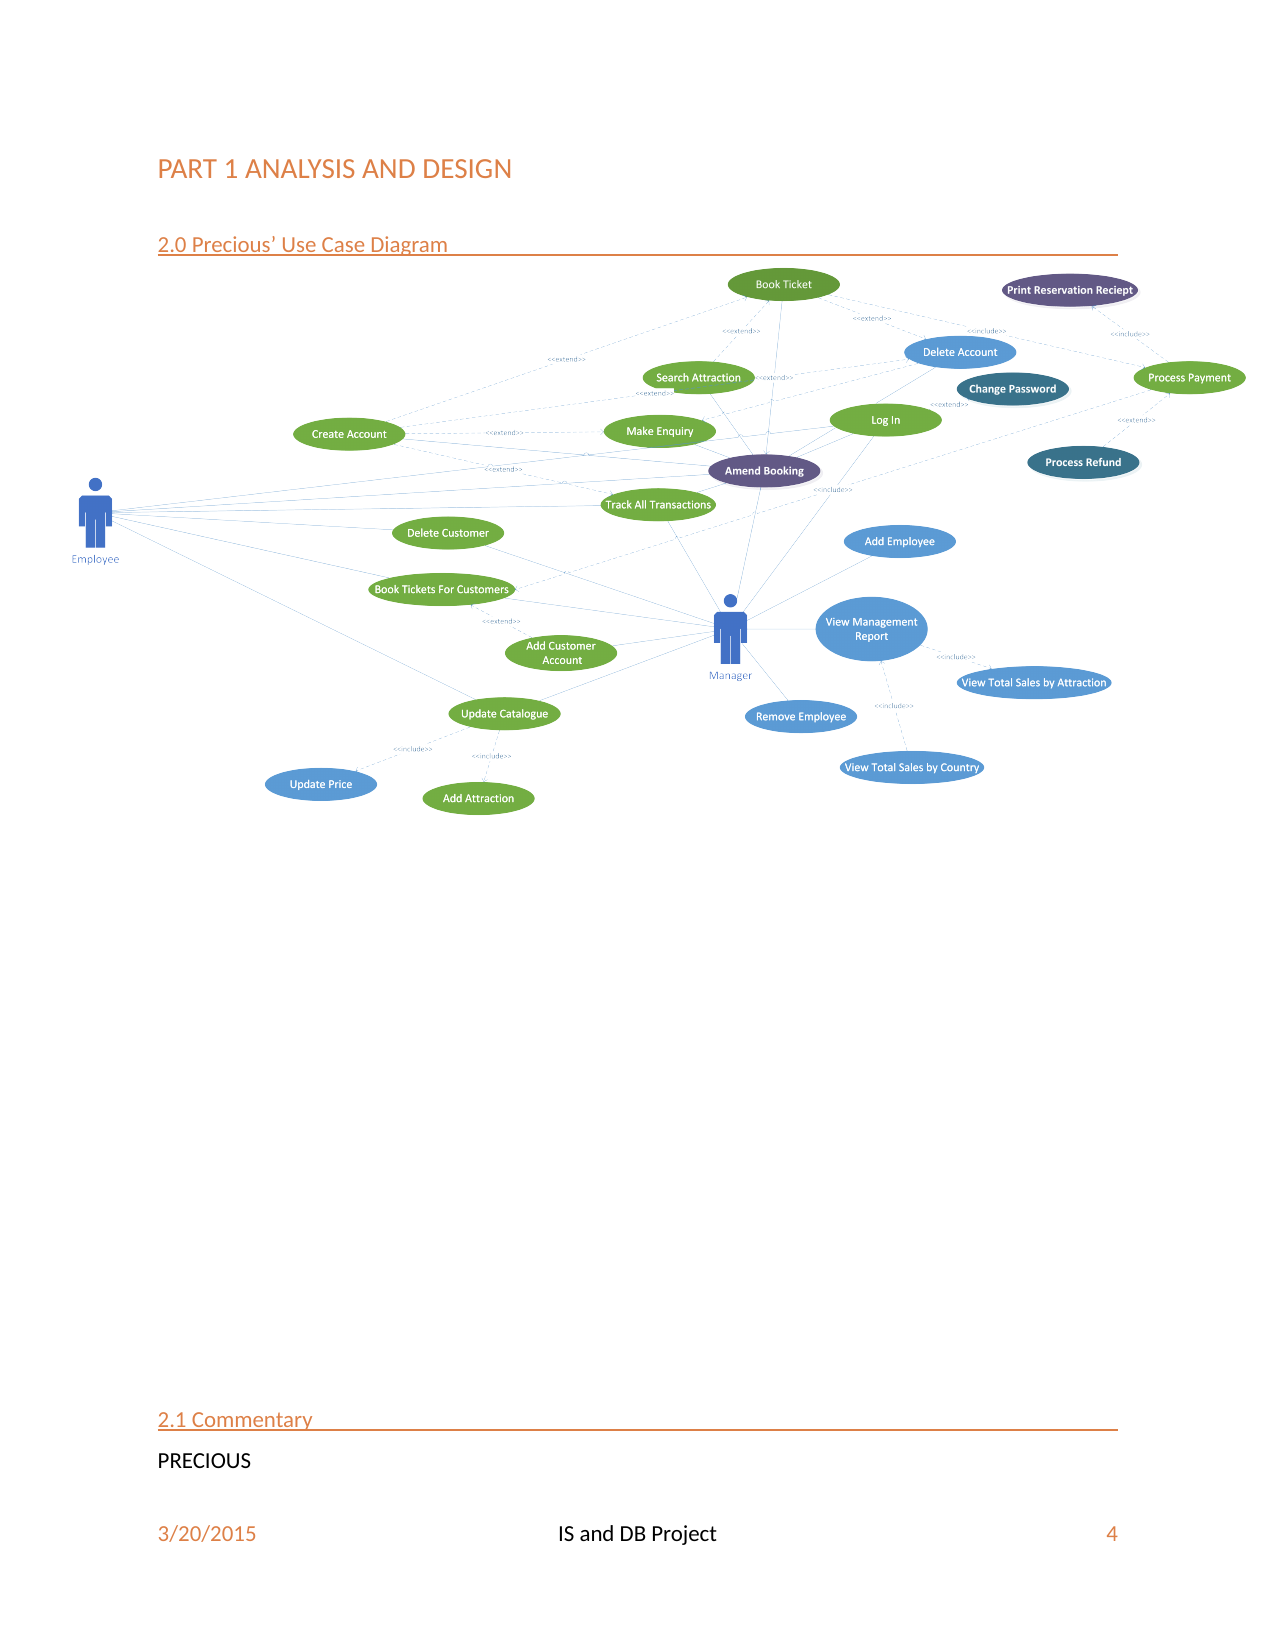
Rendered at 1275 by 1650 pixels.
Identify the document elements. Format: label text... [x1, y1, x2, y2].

text 2.1 Commentary [157, 1405, 1117, 1429]
subtitle Part 1 ANALYSIS AND DESIGN [157, 150, 1117, 186]
text PRECIOUS [157, 1446, 1117, 1474]
picture [65, 267, 1247, 816]
text 2.0 Precious’ Use Case Diagram [157, 230, 1117, 254]
